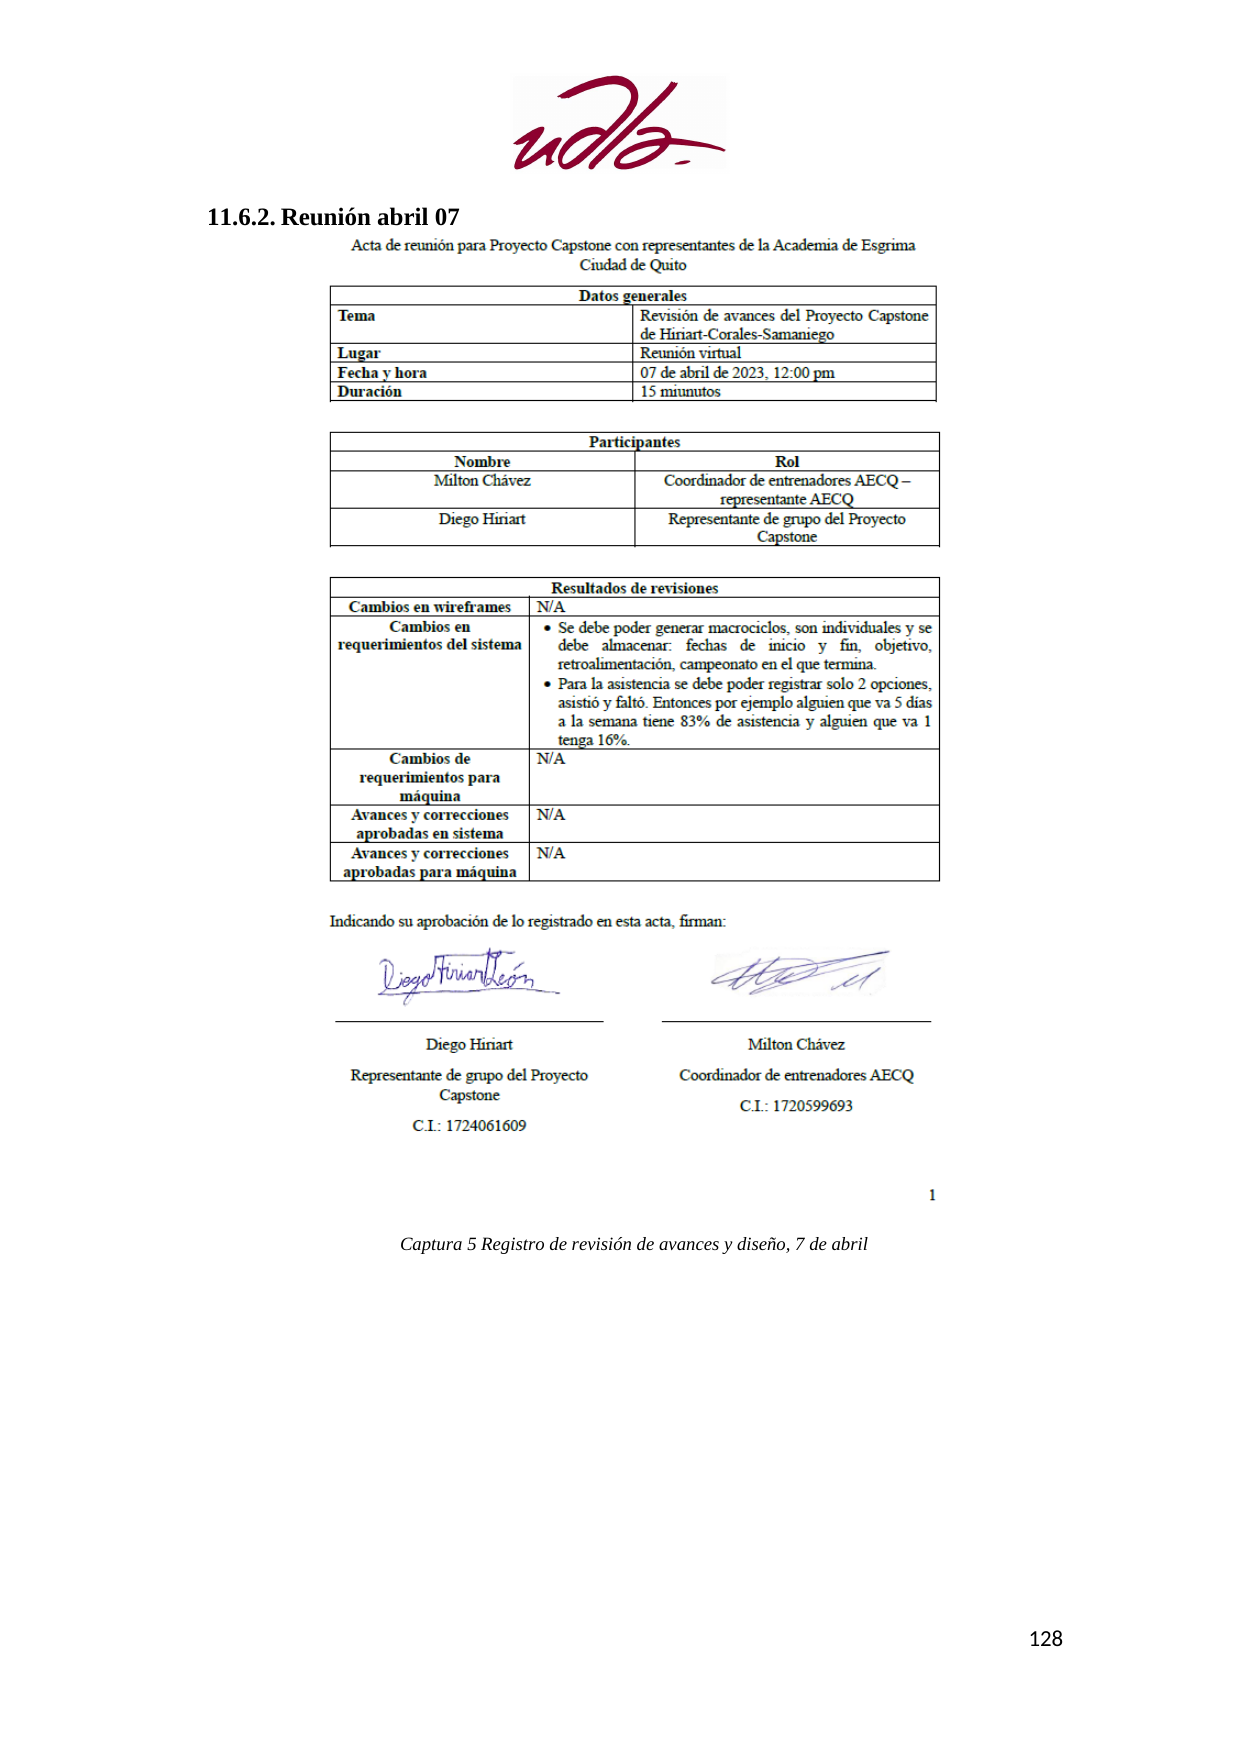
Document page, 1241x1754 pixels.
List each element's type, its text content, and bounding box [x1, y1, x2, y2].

picture [509, 73, 731, 174]
subtitle Reunión abril 07 [207, 202, 1063, 231]
text Captura 5 Registro de revisión de avances y diseño, 7 de abril [207, 1233, 1063, 1254]
picture [309, 234, 961, 1208]
